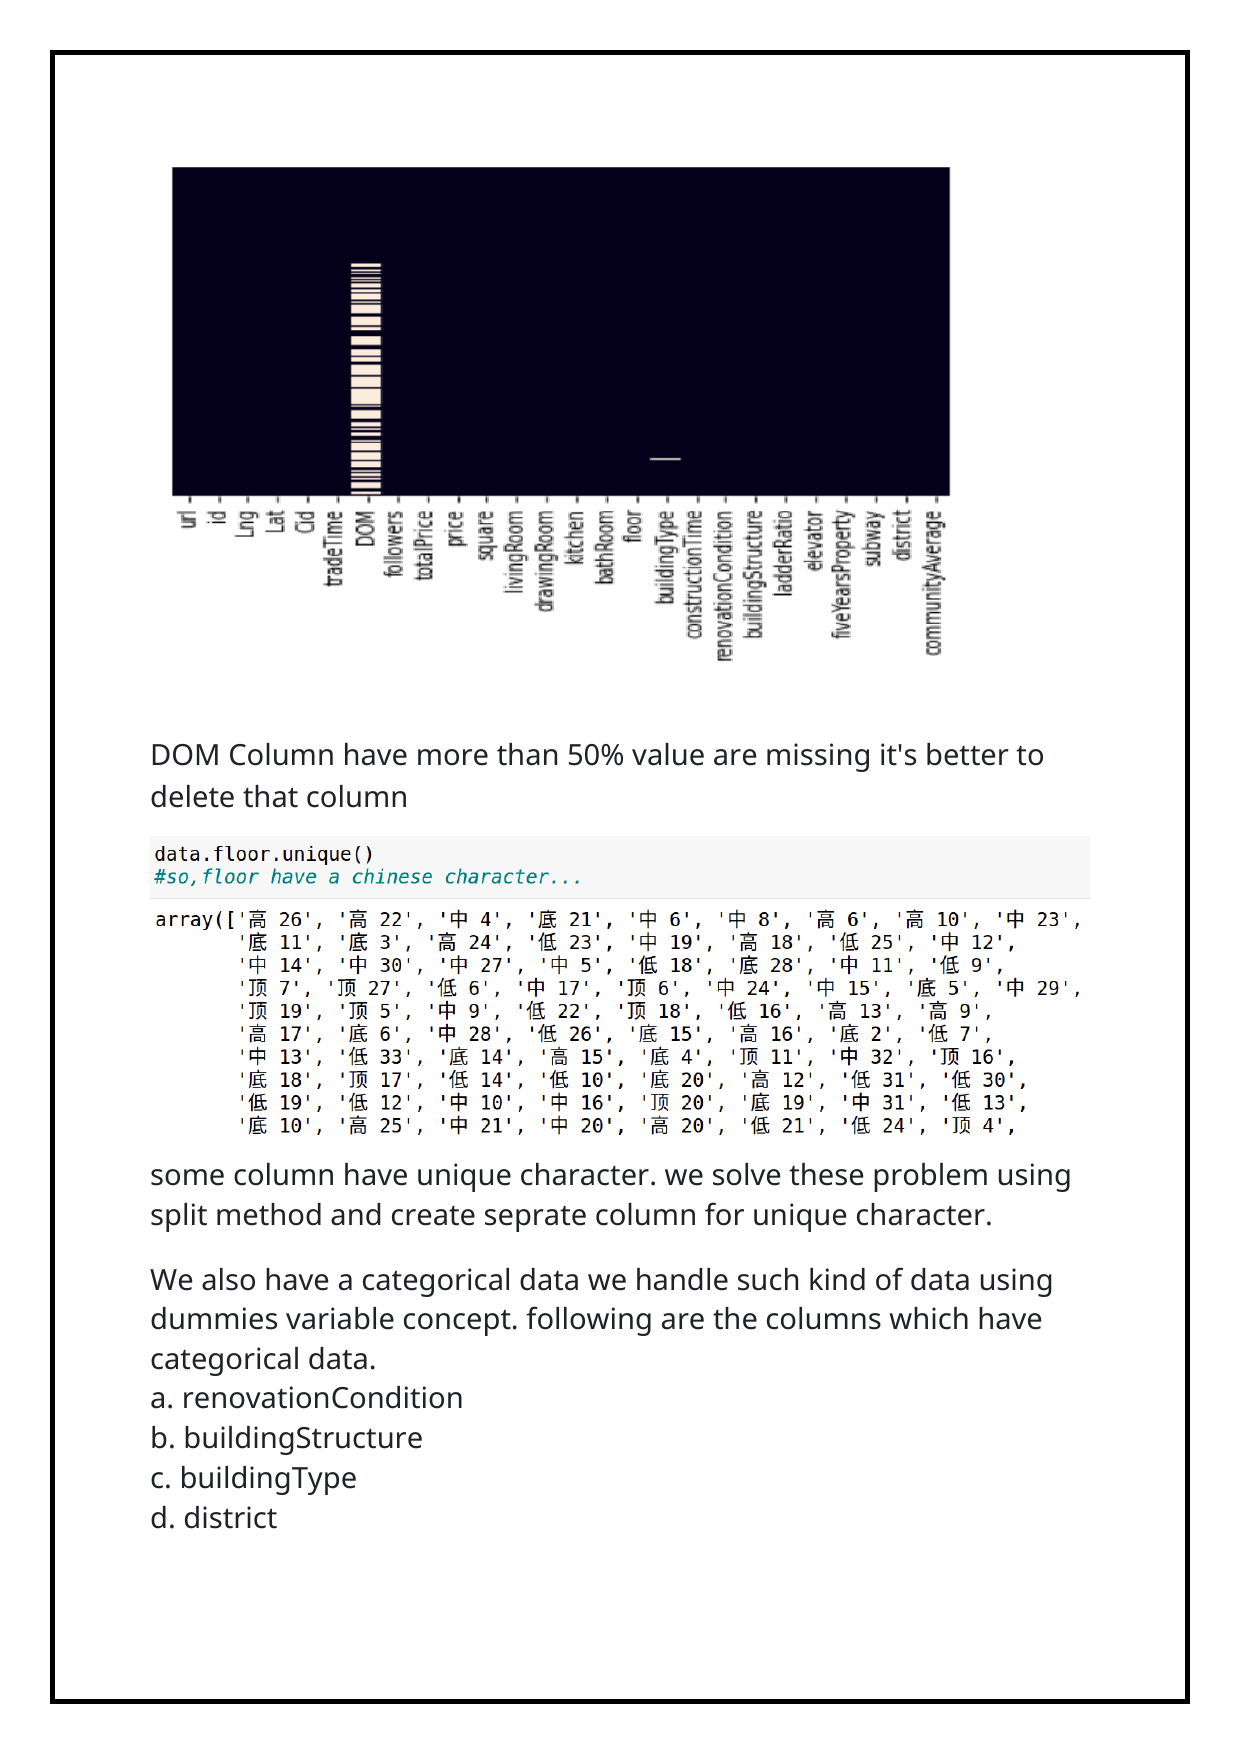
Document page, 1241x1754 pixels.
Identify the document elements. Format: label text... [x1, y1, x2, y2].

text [150, 1259, 1090, 1537]
text some column have unique character. we solve these problem using split method and create seprate column for unique character. [150, 1154, 1090, 1234]
picture [150, 836, 1091, 1136]
text DOM Column have more than 50% value are missing it's better to delete that column [150, 734, 1090, 816]
picture [150, 150, 1091, 674]
